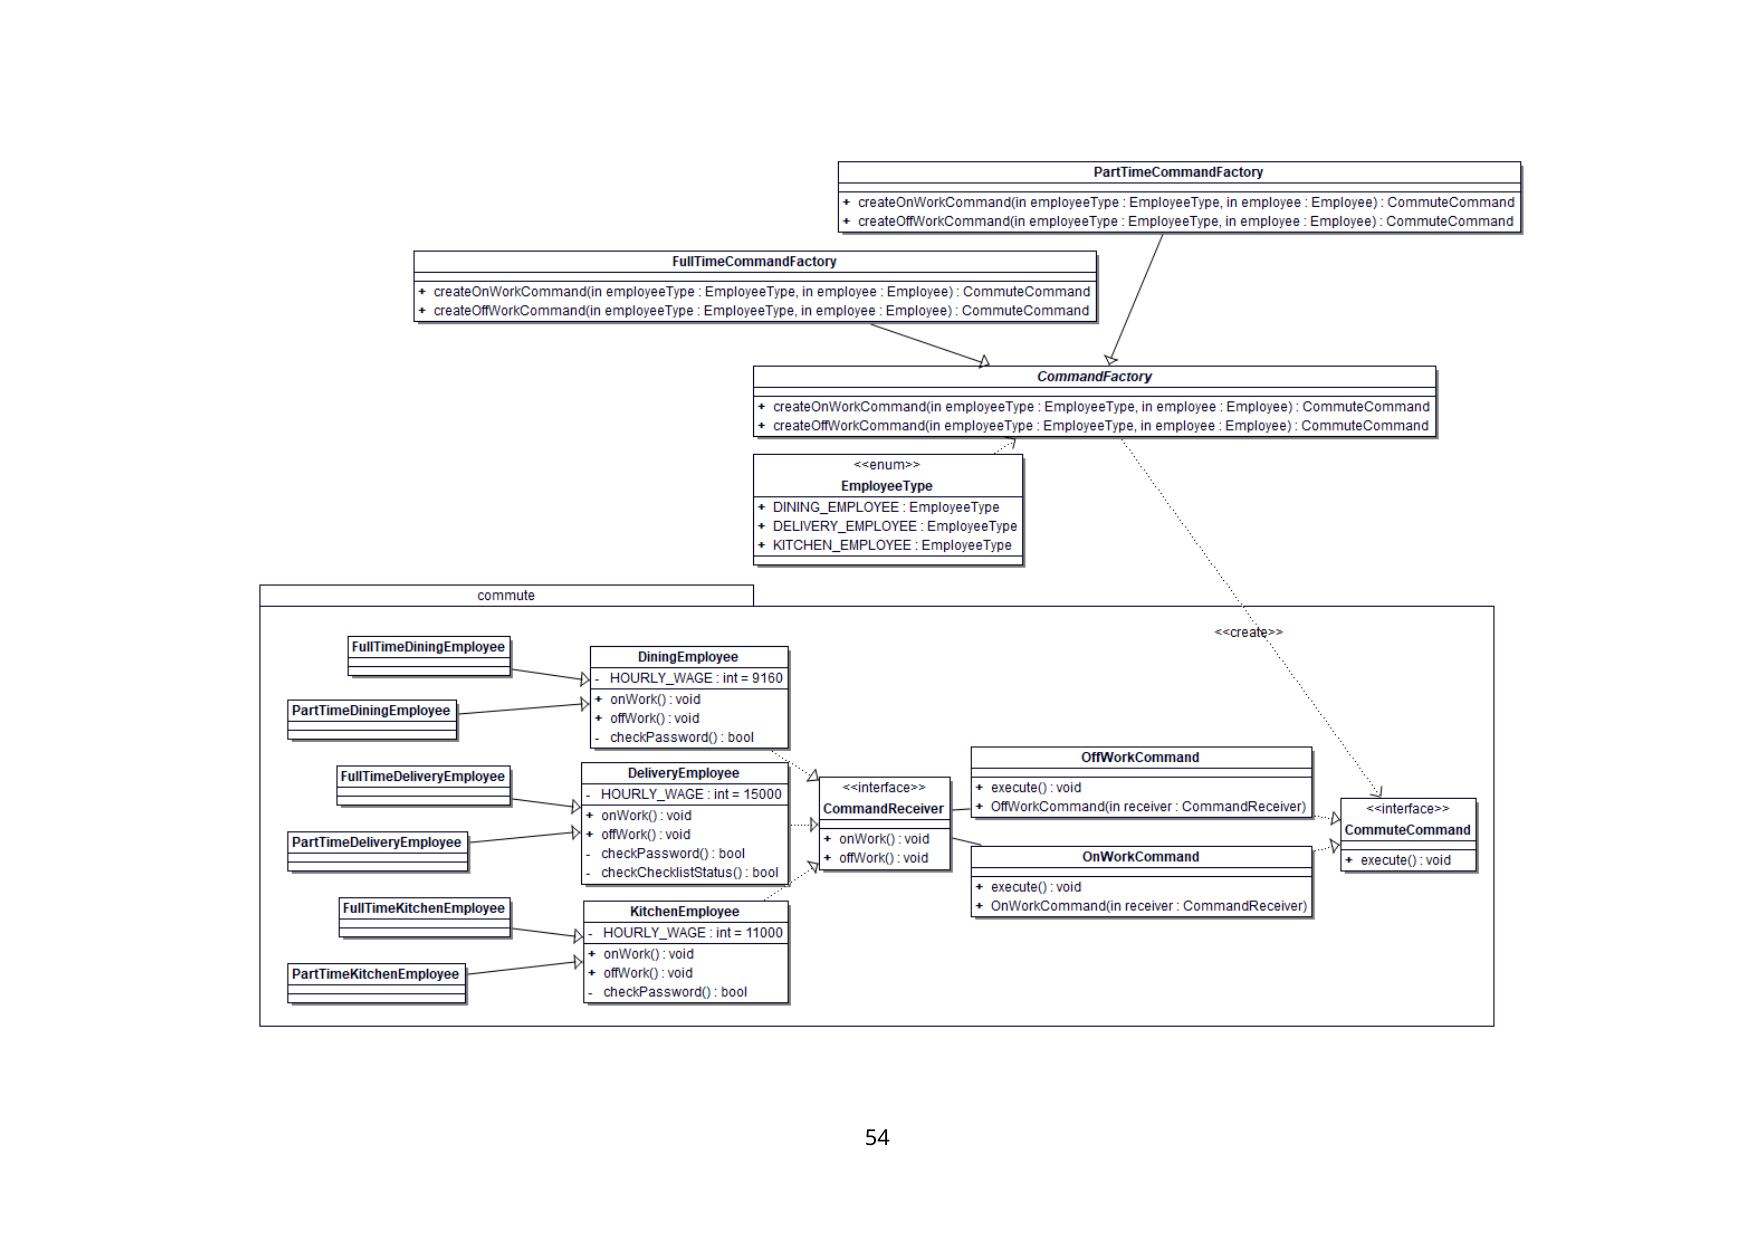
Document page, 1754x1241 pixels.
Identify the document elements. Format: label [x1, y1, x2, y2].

picture [217, 92, 1537, 1038]
